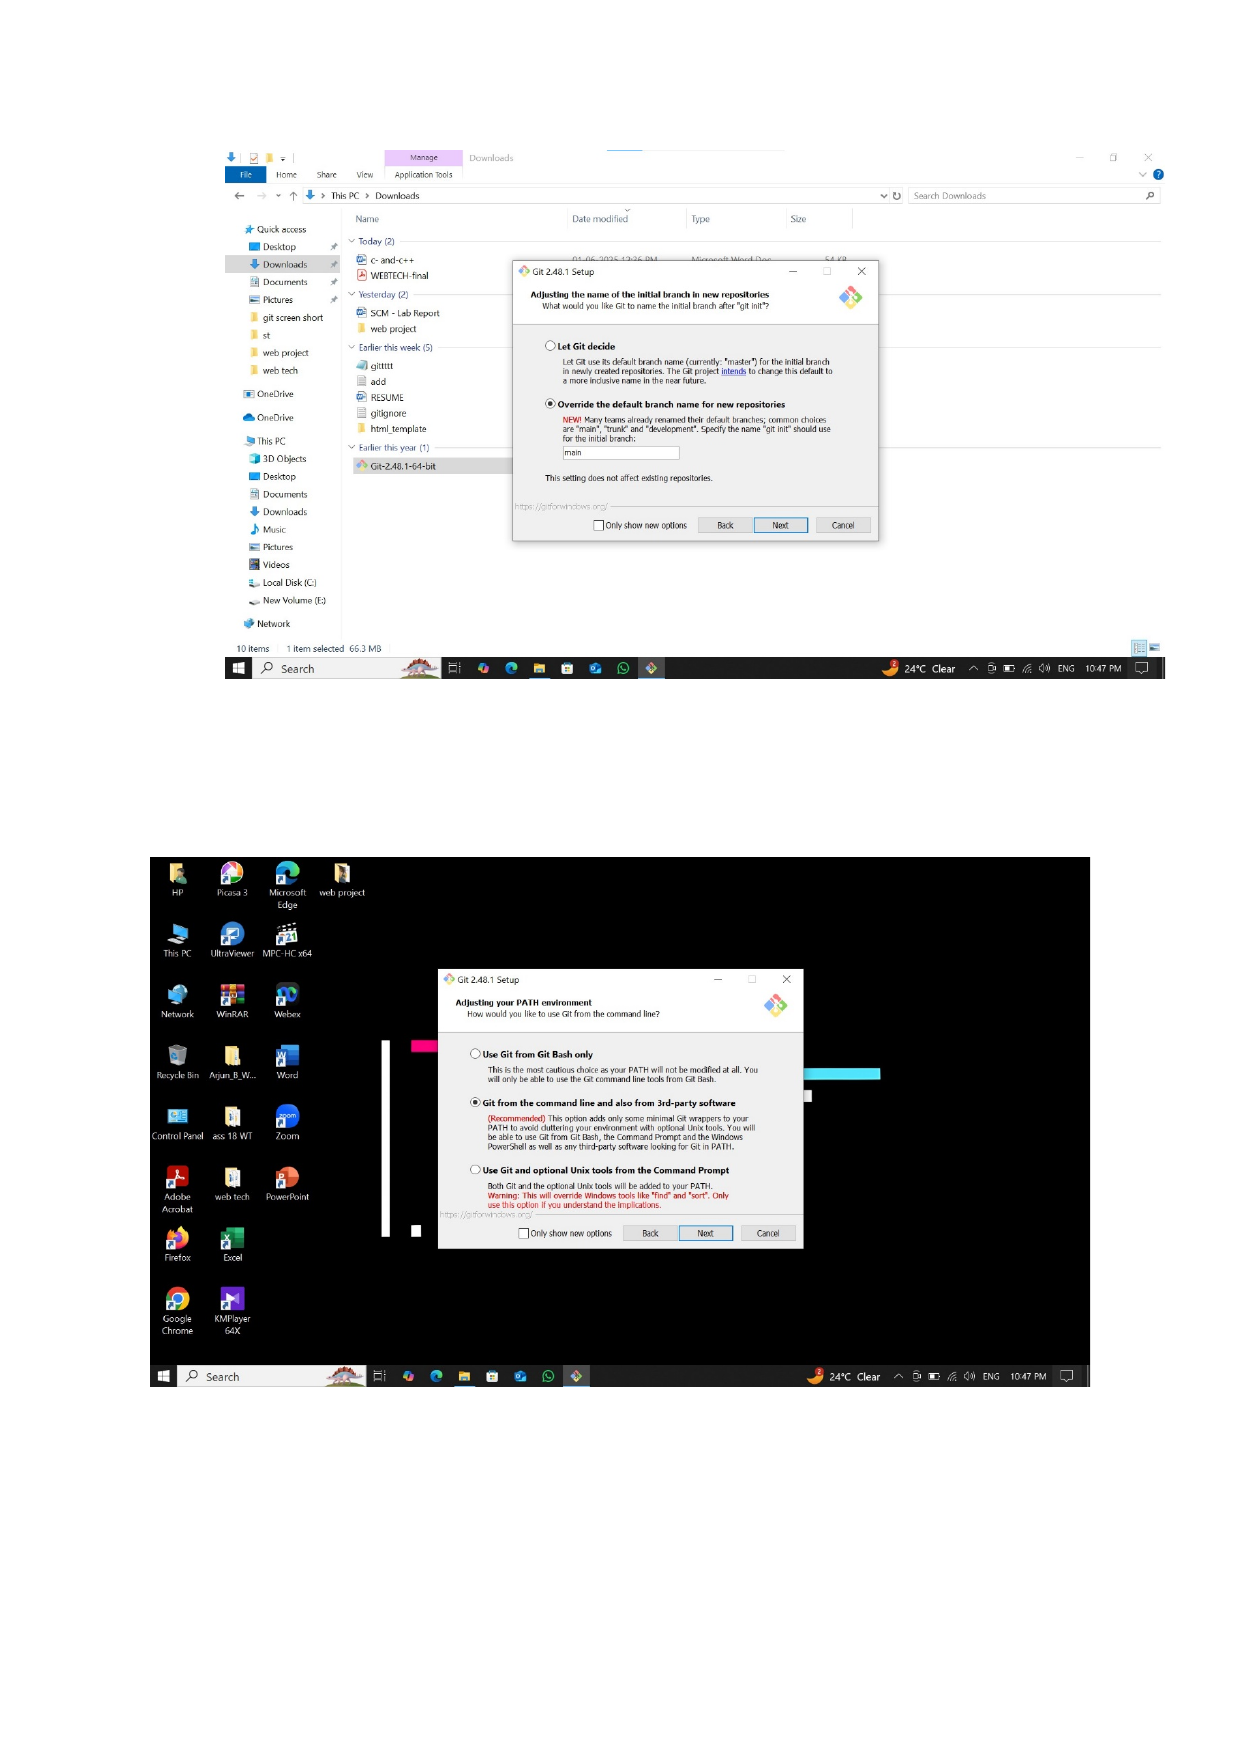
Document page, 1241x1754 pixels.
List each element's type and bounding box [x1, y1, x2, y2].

picture [225, 150, 1166, 679]
picture [150, 857, 1091, 1387]
